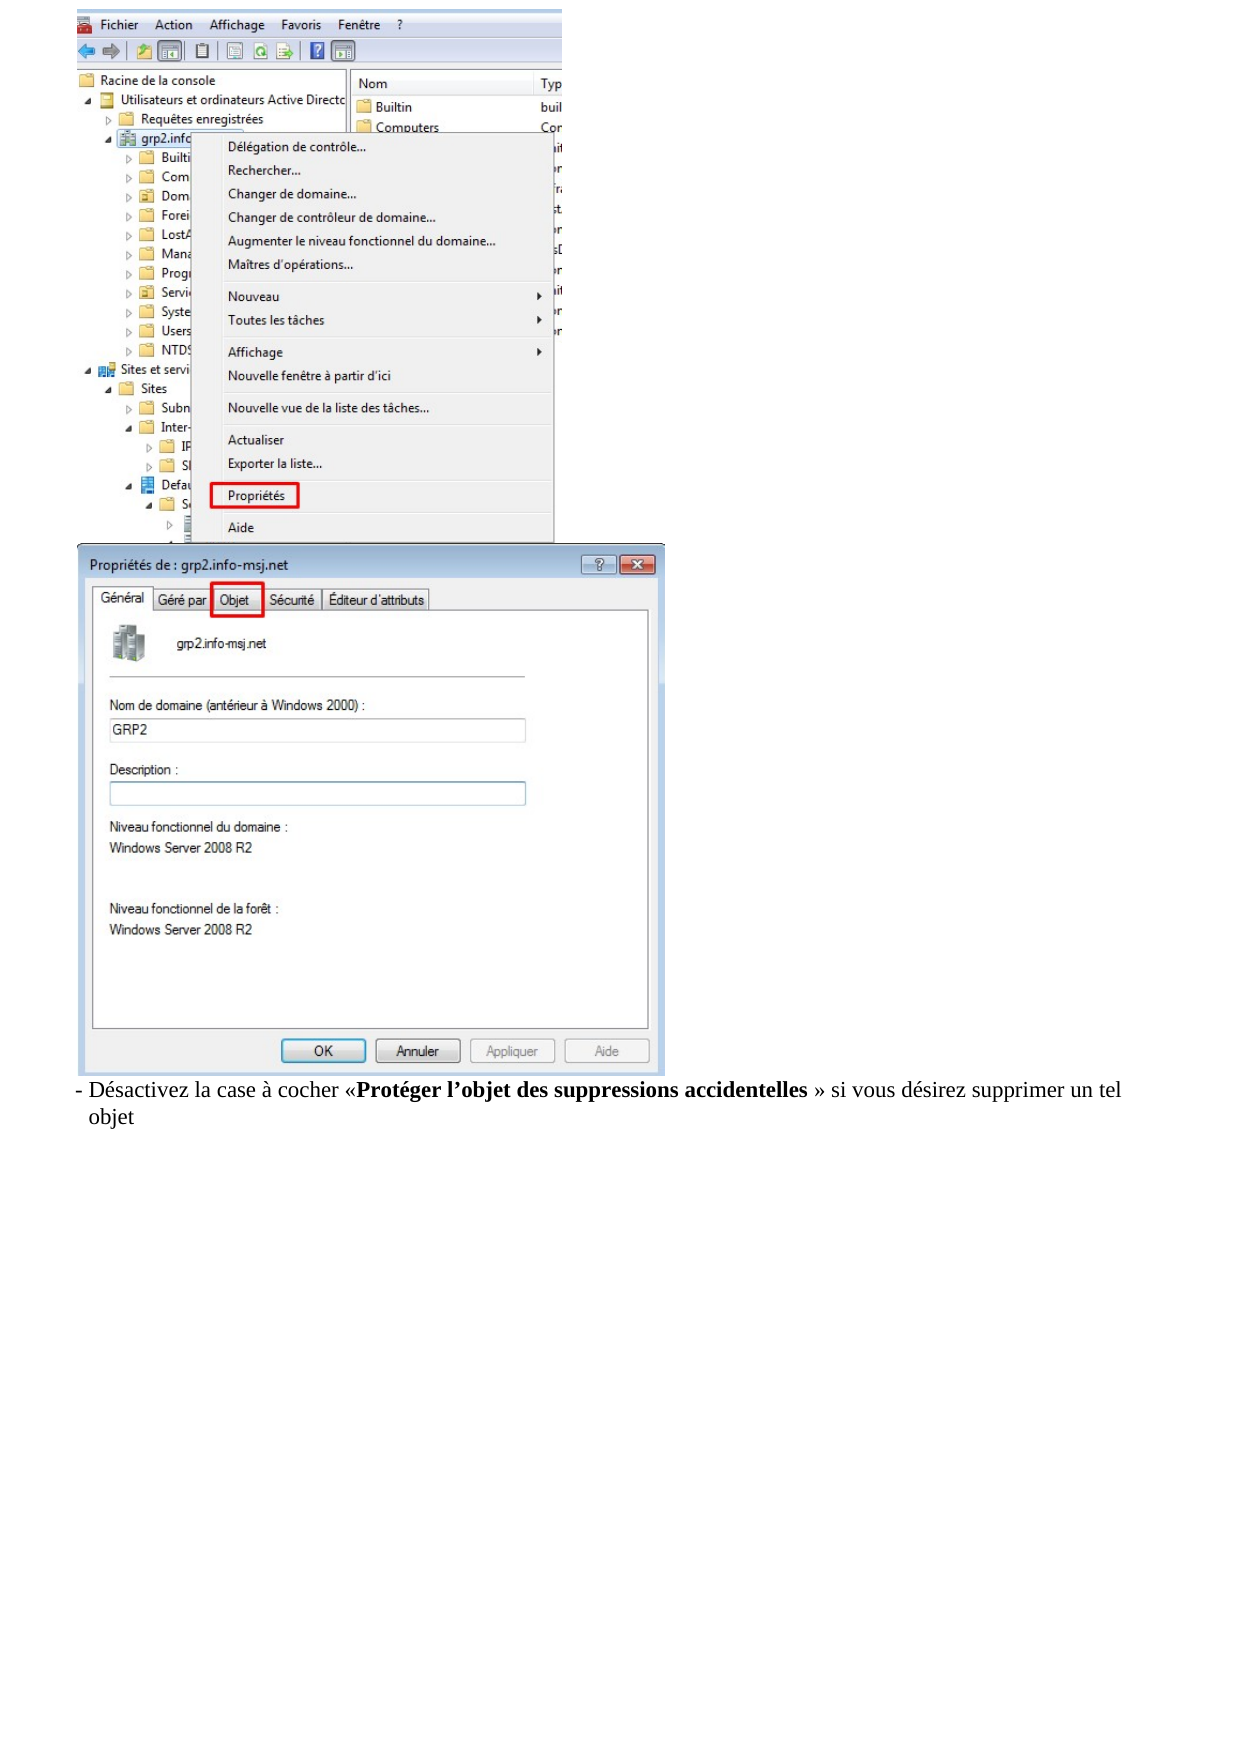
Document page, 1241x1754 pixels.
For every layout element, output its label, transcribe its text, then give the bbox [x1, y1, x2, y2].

list Désactivez la case à cocher «Protéger l’objet des suppressions accidentelles » si vous désirez supprimer un tel objet [75, 1077, 1168, 1129]
picture [77, 9, 665, 1076]
